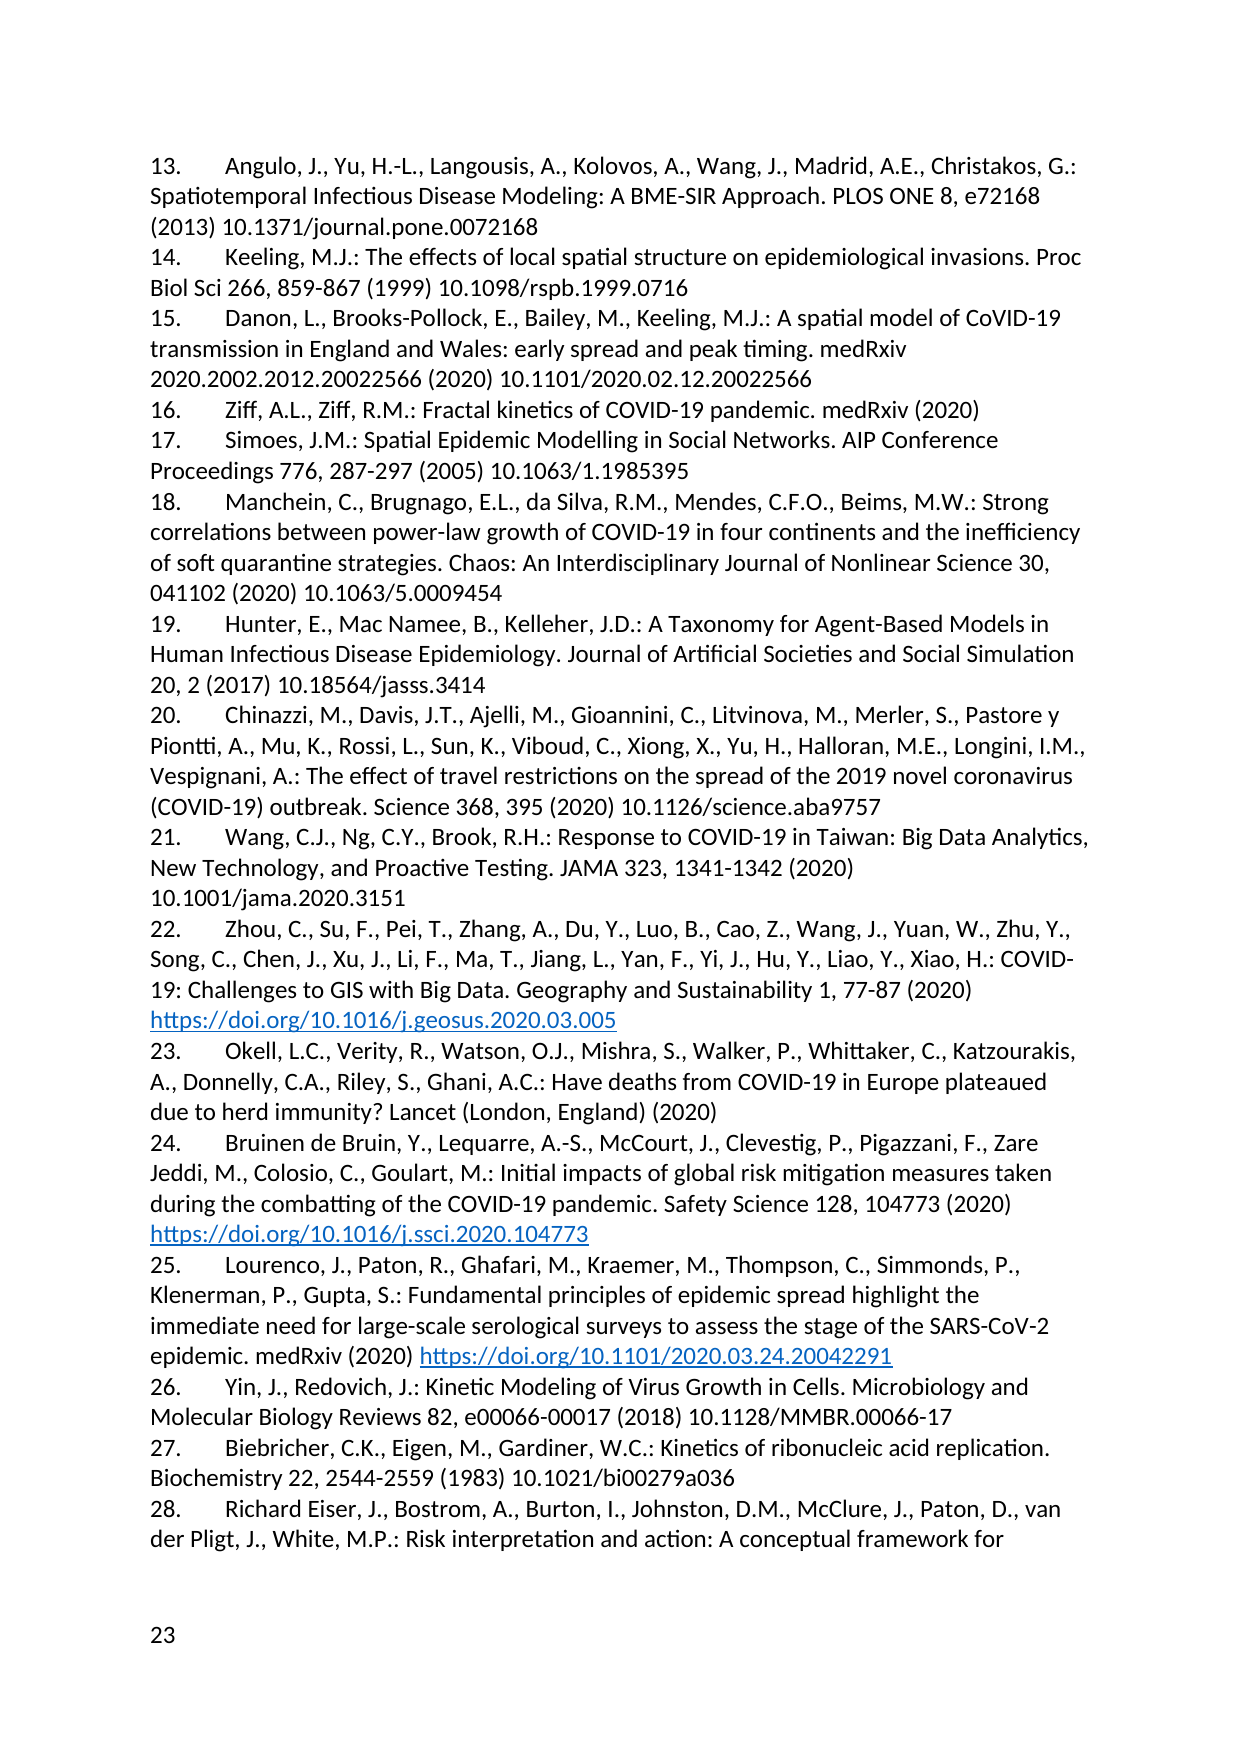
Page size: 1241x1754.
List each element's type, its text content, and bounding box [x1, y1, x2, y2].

text 13. Angulo, J., Yu, H.-L., Langousis, A., Kolovos, A., Wang, J., Madrid, A.E., Christakos, G.: Spatiotemporal Infectious Disease Modeling: A BME-SIR Approach. PLOS ONE 8, e72168 (2013) 10.1371/journal.pone.0072168 [150, 150, 1090, 242]
text 21. Wang, C.J., Ng, C.Y., Brook, R.H.: Response to COVID-19 in Taiwan: Big Data Analytics, New Technology, and Proactive Testing. JAMA 323, 1341-1342 (2020) 10.1001/jama.2020.3151 [150, 821, 1090, 913]
text 16. Ziff, A.L., Ziff, R.M.: Fractal kinetics of COVID-19 pandemic. medRxiv (2020) [150, 394, 1090, 425]
text 15. Danon, L., Brooks-Pollock, E., Bailey, M., Keeling, M.J.: A spatial model of CoVID-19 transmission in England and Wales: early spread and peak timing. medRxiv 2020.2002.2012.20022566 (2020) 10.1101/2020.02.12.20022566 [150, 303, 1090, 394]
text 23. Okell, L.C., Verity, R., Watson, O.J., Mishra, S., Walker, P., Whittaker, C., Katzourakis, A., Donnelly, C.A., Riley, S., Ghani, A.C.: Have deaths from COVID-19 in Europe plateaued due to herd immunity? Lancet (London, England) (2020) [150, 1035, 1090, 1127]
text 24. Bruinen de Bruin, Y., Lequarre, A.-S., McCourt, J., Clevestig, P., Pigazzani, F., Zare Jeddi, M., Colosio, C., Goulart, M.: Initial impacts of global risk mitigation measures taken during the combatting of the COVID-19 pandemic. Safety Science 128, 104773 (2020) https://doi.org/10.1016/j.ssci.2020.104773 [150, 1127, 1090, 1249]
text 19. Hunter, E., Mac Namee, B., Kelleher, J.D.: A Taxonomy for Agent-Based Models in Human Infectious Disease Epidemiology. Journal of Artificial Societies and Social Simulation 20, 2 (2017) 10.18564/jasss.3414 [150, 608, 1090, 699]
text 27. Biebricher, C.K., Eigen, M., Gardiner, W.C.: Kinetics of ribonucleic acid replication. Biochemistry 22, 2544-2559 (1983) 10.1021/bi00279a036 [150, 1432, 1090, 1493]
text 20. Chinazzi, M., Davis, J.T., Ajelli, M., Gioannini, C., Litvinova, M., Merler, S., Pastore y Piontti, A., Mu, K., Rossi, L., Sun, K., Viboud, C., Xiong, X., Yu, H., Halloran, M.E., Longini, I.M., Vespignani, A.: The effect of travel restrictions on the spread of the 2019 novel coronavirus (COVID-19) outbreak. Science 368, 395 (2020) 10.1126/science.aba9757 [150, 699, 1090, 821]
text 22. Zhou, C., Su, F., Pei, T., Zhang, A., Du, Y., Luo, B., Cao, Z., Wang, J., Yuan, W., Zhu, Y., Song, C., Chen, J., Xu, J., Li, F., Ma, T., Jiang, L., Yan, F., Yi, J., Hu, Y., Liao, Y., Xiao, H.: COVID-19: Challenges to GIS with Big Data. Geography and Sustainability 1, 77-87 (2020) https://doi.org/10.1016/j.geosus.2020.03.005 [150, 913, 1090, 1035]
text 14. Keeling, M.J.: The effects of local spatial structure on epidemiological invasions. Proc Biol Sci 266, 859-867 (1999) 10.1098/rspb.1999.0716 [150, 242, 1090, 303]
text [150, 1493, 1090, 1554]
text 17. Simoes, J.M.: Spatial Epidemic Modelling in Social Networks. AIP Conference Proceedings 776, 287-297 (2005) 10.1063/1.1985395 [150, 425, 1090, 486]
text 26. Yin, J., Redovich, J.: Kinetic Modeling of Virus Growth in Cells. Microbiology and Molecular Biology Reviews 82, e00066-00017 (2018) 10.1128/MMBR.00066-17 [150, 1371, 1090, 1432]
text 25. Lourenco, J., Paton, R., Ghafari, M., Kraemer, M., Thompson, C., Simmonds, P., Klenerman, P., Gupta, S.: Fundamental principles of epidemic spread highlight the immediate need for large-scale serological surveys to assess the stage of the SARS-CoV-2 epidemic. medRxiv (2020) https://doi.org/10.1101/2020.03.24.20042291 [150, 1249, 1090, 1371]
text 18. Manchein, C., Brugnago, E.L., da Silva, R.M., Mendes, C.F.O., Beims, M.W.: Strong correlations between power-law growth of COVID-19 in four continents and the inefficiency of soft quarantine strategies. Chaos: An Interdisciplinary Journal of Nonlinear Science 30, 041102 (2020) 10.1063/5.0009454 [150, 486, 1090, 608]
